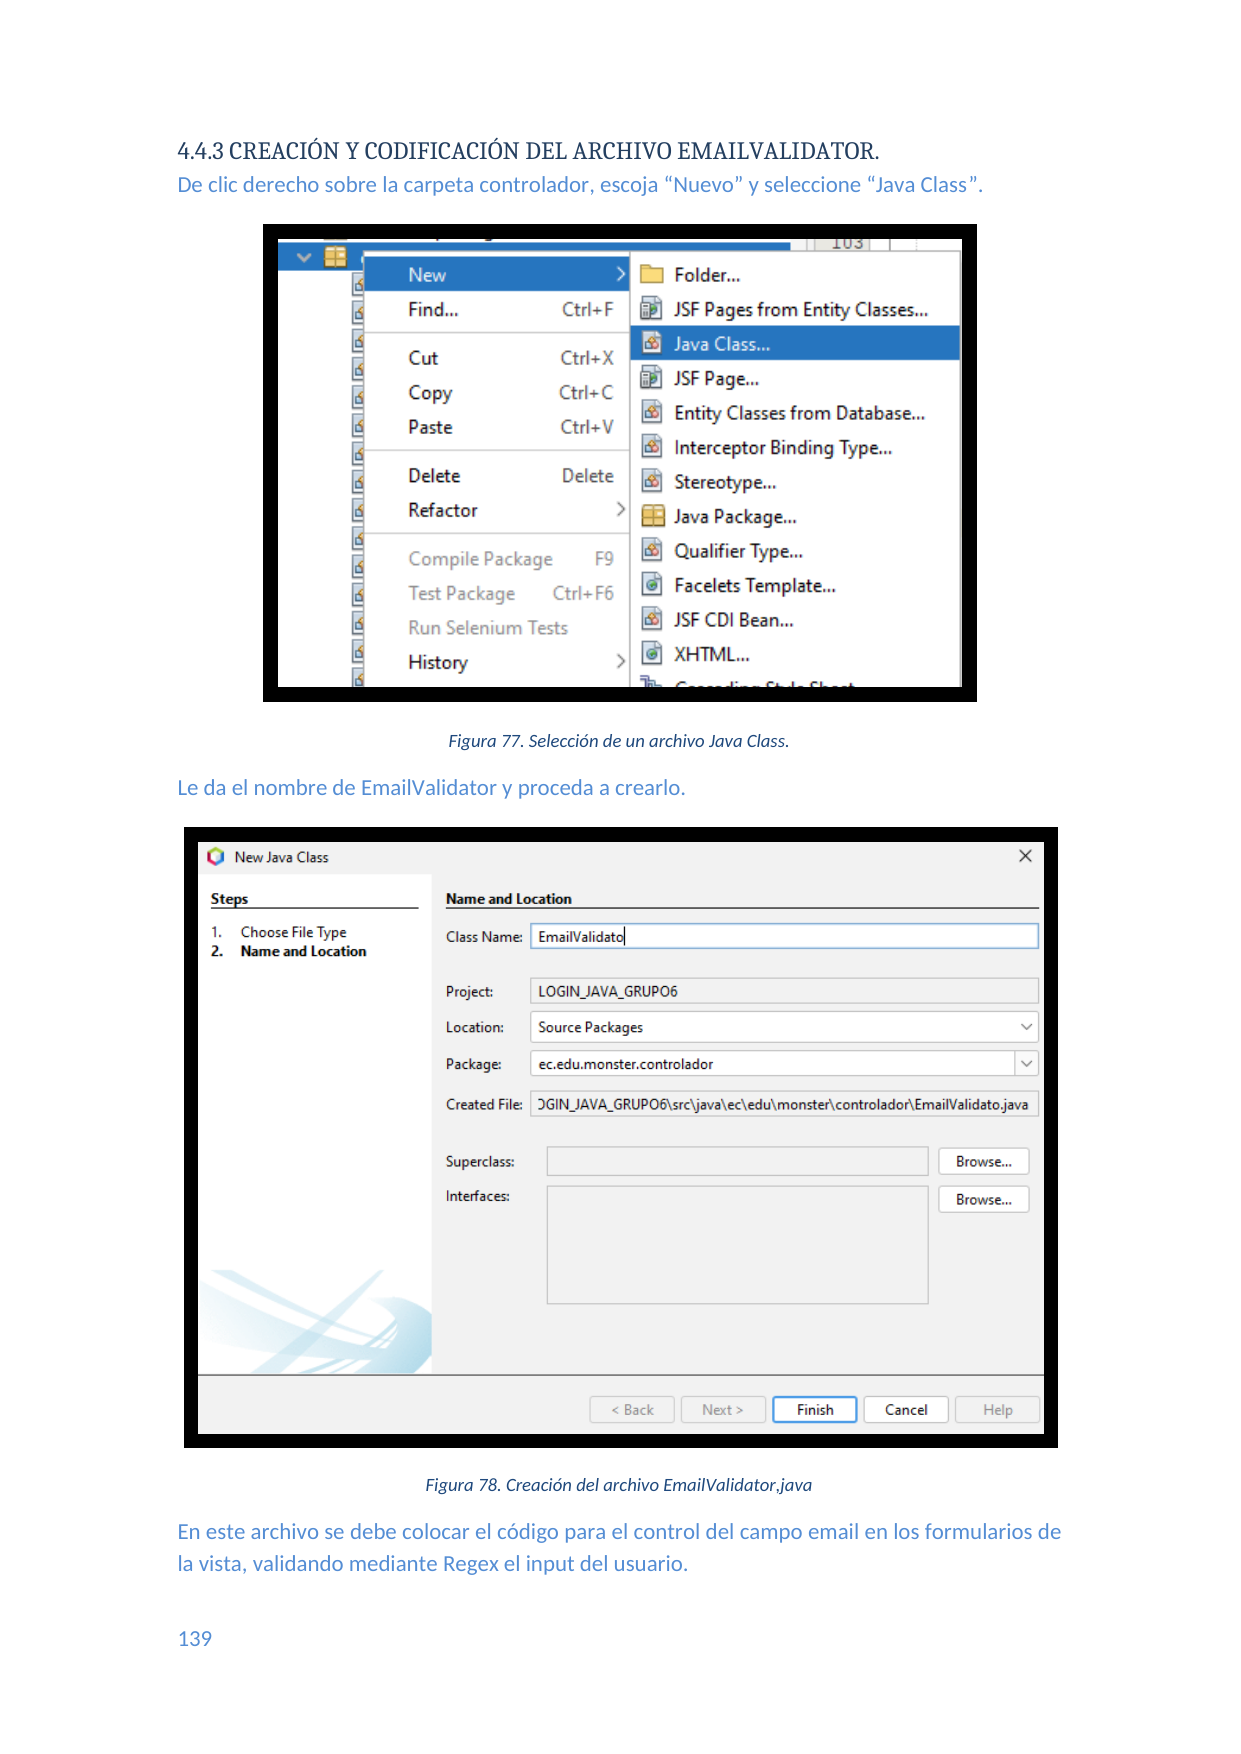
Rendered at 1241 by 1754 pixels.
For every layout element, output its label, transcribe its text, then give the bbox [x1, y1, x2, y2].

text De clic derecho sobre la carpeta controlador, escoja “Nuevo” y seleccione “Java Class”. [177, 170, 1063, 198]
text Le da el nombre de EmailValidator y proceda a crearlo. [177, 773, 1063, 801]
text Figura . Creación del archivo EmailValidator,java [177, 1473, 1063, 1496]
picture [278, 239, 962, 687]
text En este archivo se debe colocar el código para el control del campo email en los formularios de la vista, validando mediante Regex el input del usuario. [177, 1517, 1063, 1577]
text Figura . Selección de un archivo Java Class. [177, 729, 1063, 752]
picture [198, 842, 1044, 1434]
subtitle 4.4.3 CREACIÓN Y CODIFICACIÓN DEL ARCHIVO EMAILVALIDATOR. [177, 137, 1063, 166]
